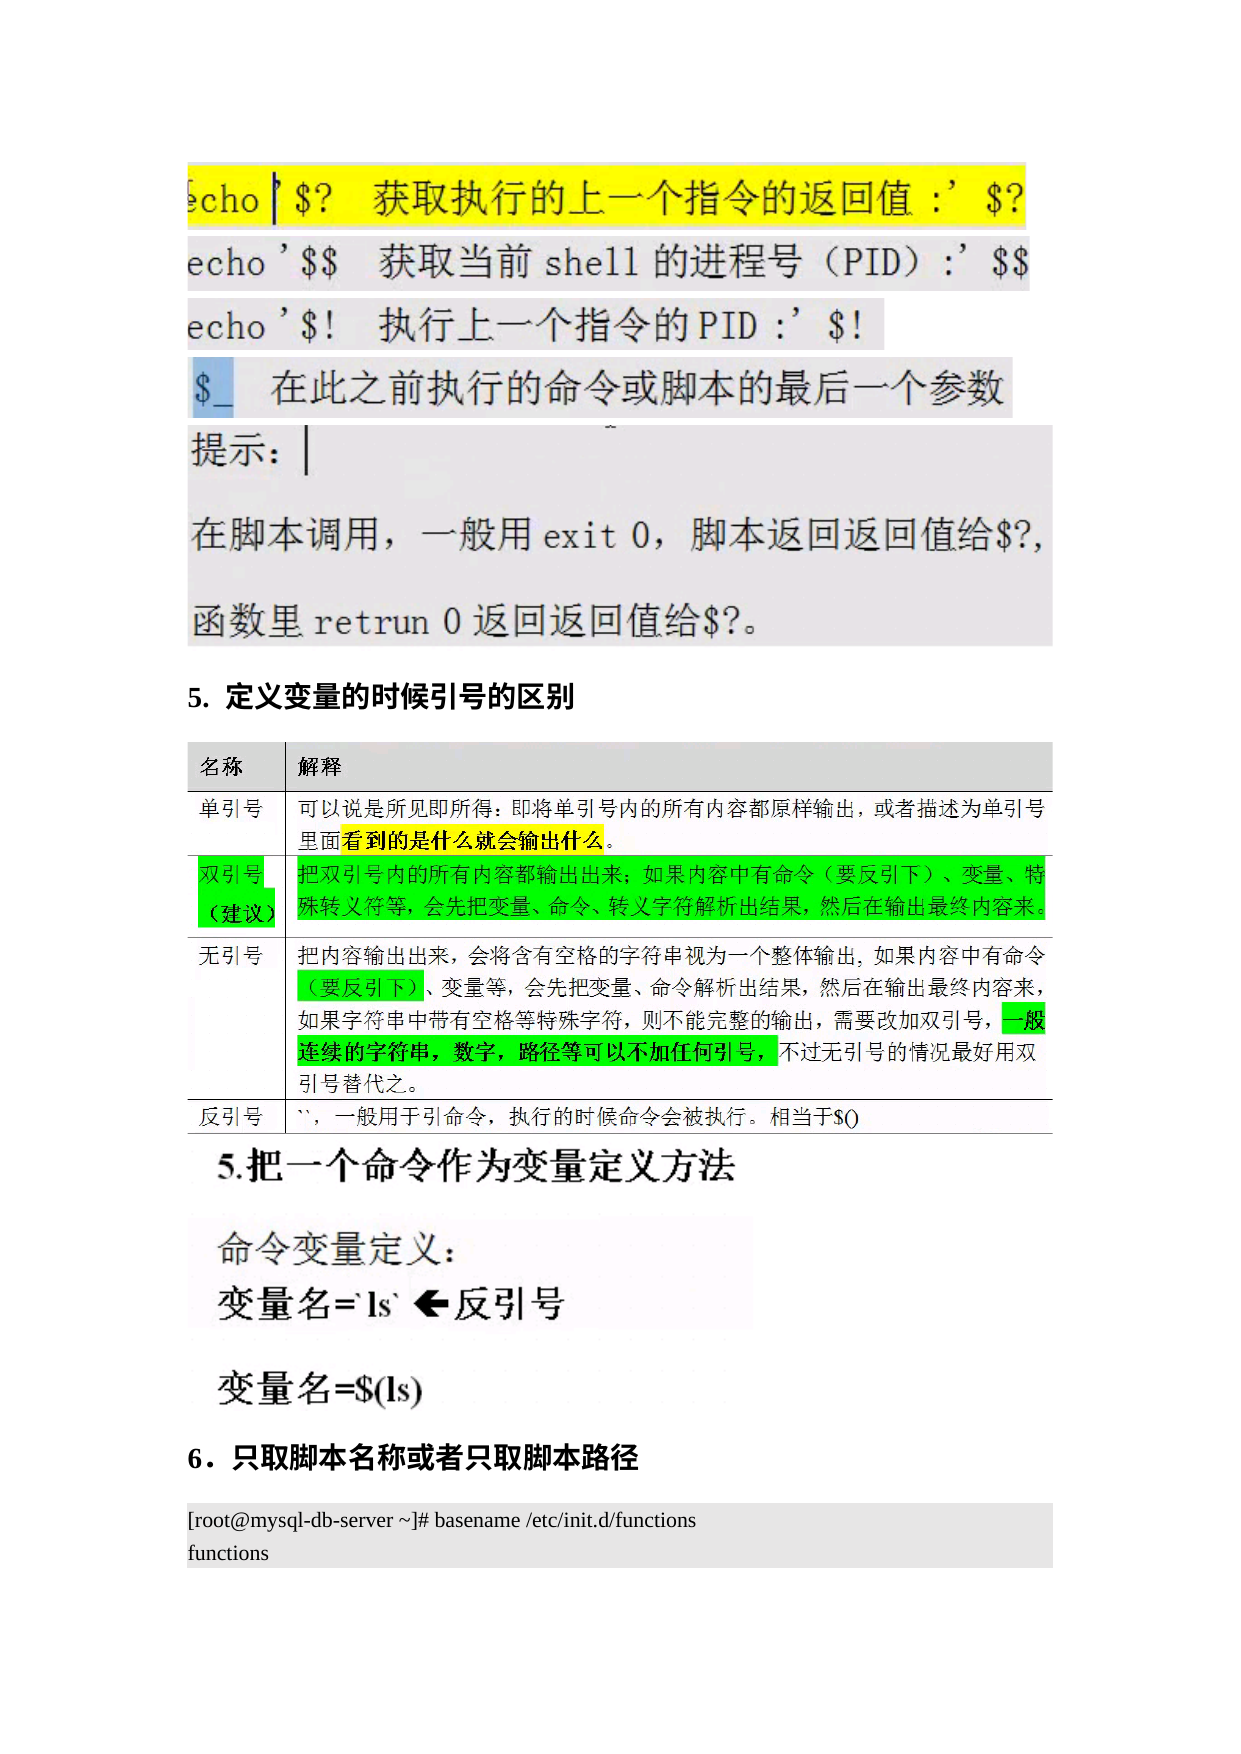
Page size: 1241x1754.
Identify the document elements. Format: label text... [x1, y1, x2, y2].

picture [187, 236, 1030, 291]
picture [187, 298, 885, 350]
picture [187, 357, 1013, 418]
subtitle 定义变量的时候引号的区别 [187, 674, 1053, 716]
picture [187, 162, 1027, 230]
picture [187, 742, 1053, 1134]
picture [187, 425, 1053, 651]
text functions [187, 1536, 1053, 1568]
subtitle 6．只取脚本名称或者只取脚本路径 [187, 1434, 1053, 1477]
picture [187, 1140, 754, 1411]
text [root@mysql-db-server ~]# basename /etc/init.d/functions [187, 1503, 1053, 1536]
